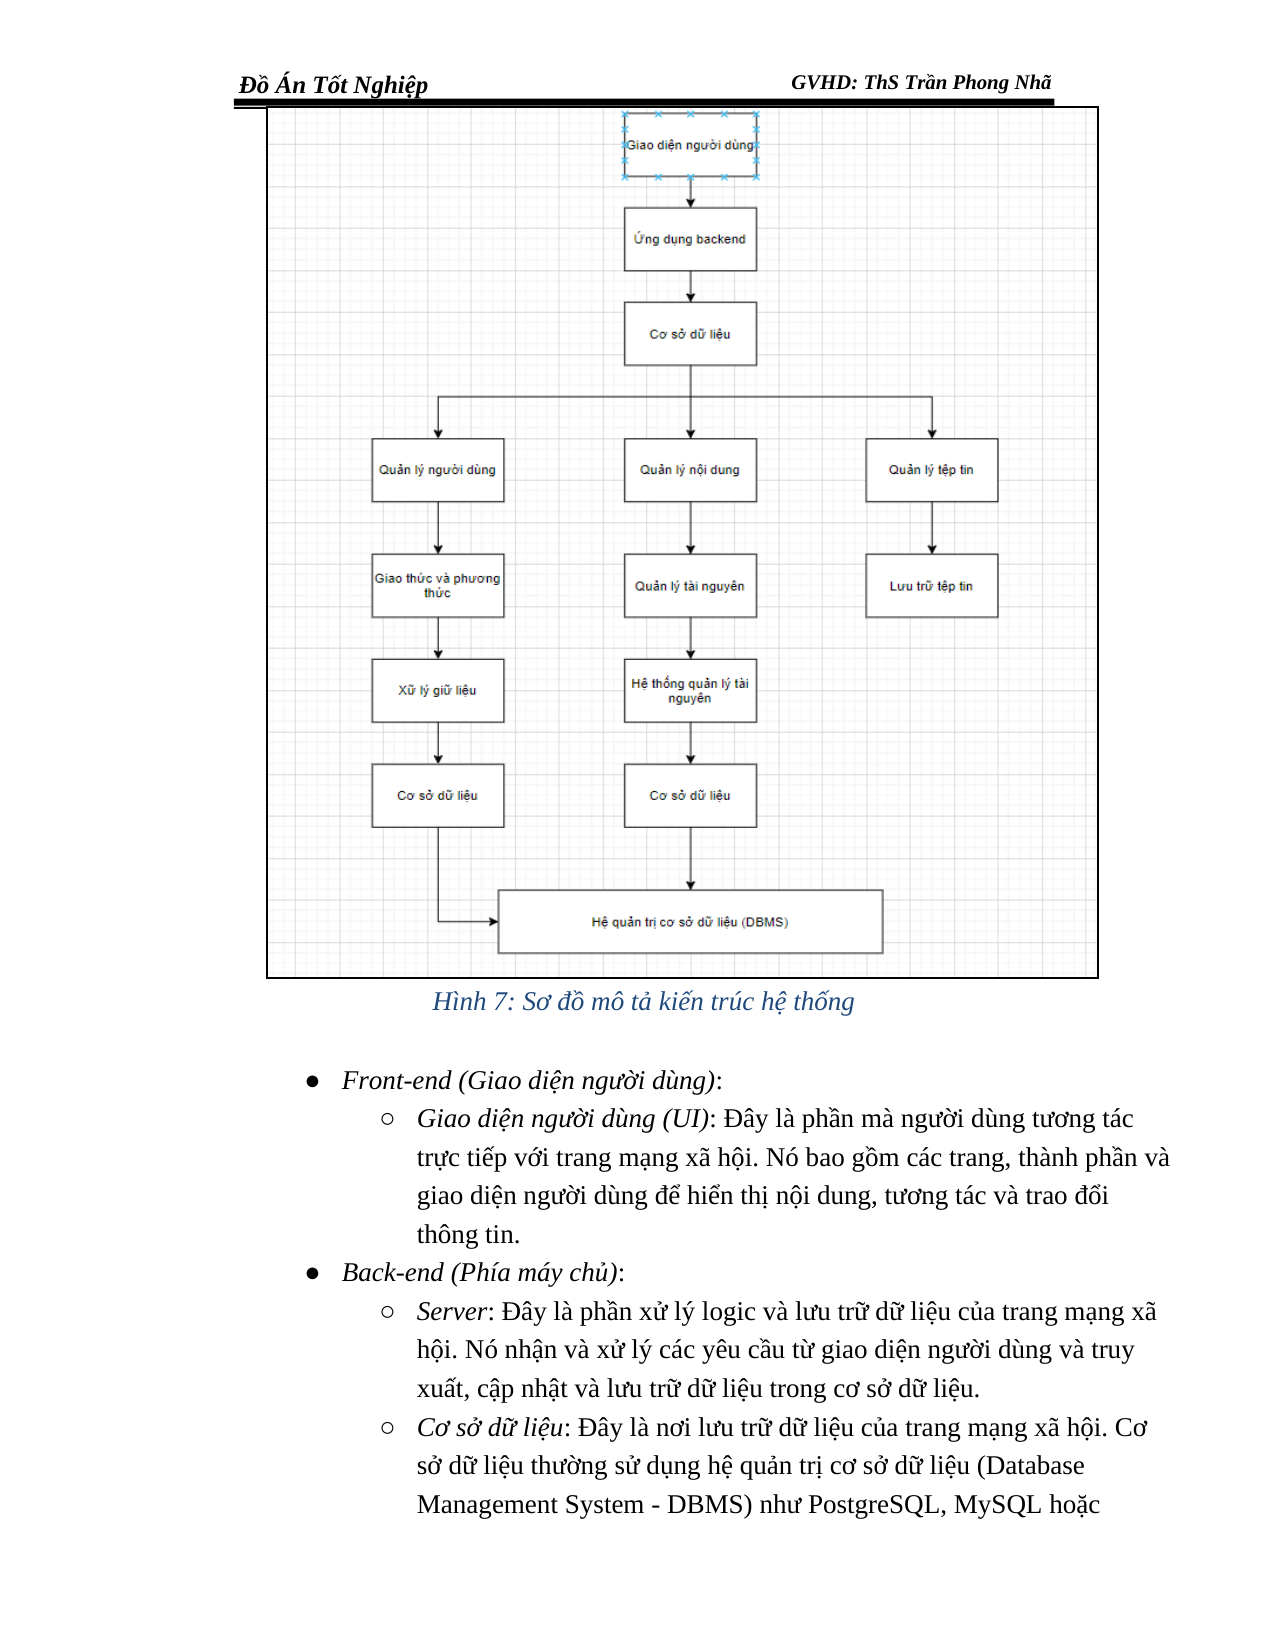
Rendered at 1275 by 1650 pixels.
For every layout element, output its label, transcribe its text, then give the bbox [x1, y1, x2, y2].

text Hình 7: Sơ đồ mô tả kiến trúc hệ thống [117, 986, 1173, 1017]
list Front-end (Giao diện người dùng): [304, 1064, 1173, 1095]
list Back-end (Phía máy chủ): [304, 1257, 1173, 1288]
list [379, 1411, 1173, 1519]
list Server: Đây là phần xử lý logic và lưu trữ dữ liệu của trang mạng xã hội. Nó nhận và xử lý các yêu cầu từ giao diện người dùng và truy xuất, cập nhật và lưu trữ dữ liệu trong cơ sở dữ liệu. [379, 1295, 1173, 1403]
picture [268, 108, 1097, 977]
list Giao diện người dùng (UI): Đây là phần mà người dùng tương tác trực tiếp với trang mạng xã hội. Nó bao gồm các trang, thành phần và giao diện người dùng để hiển thị nội dung, tương tác và trao đổi thông tin. [379, 1102, 1173, 1249]
